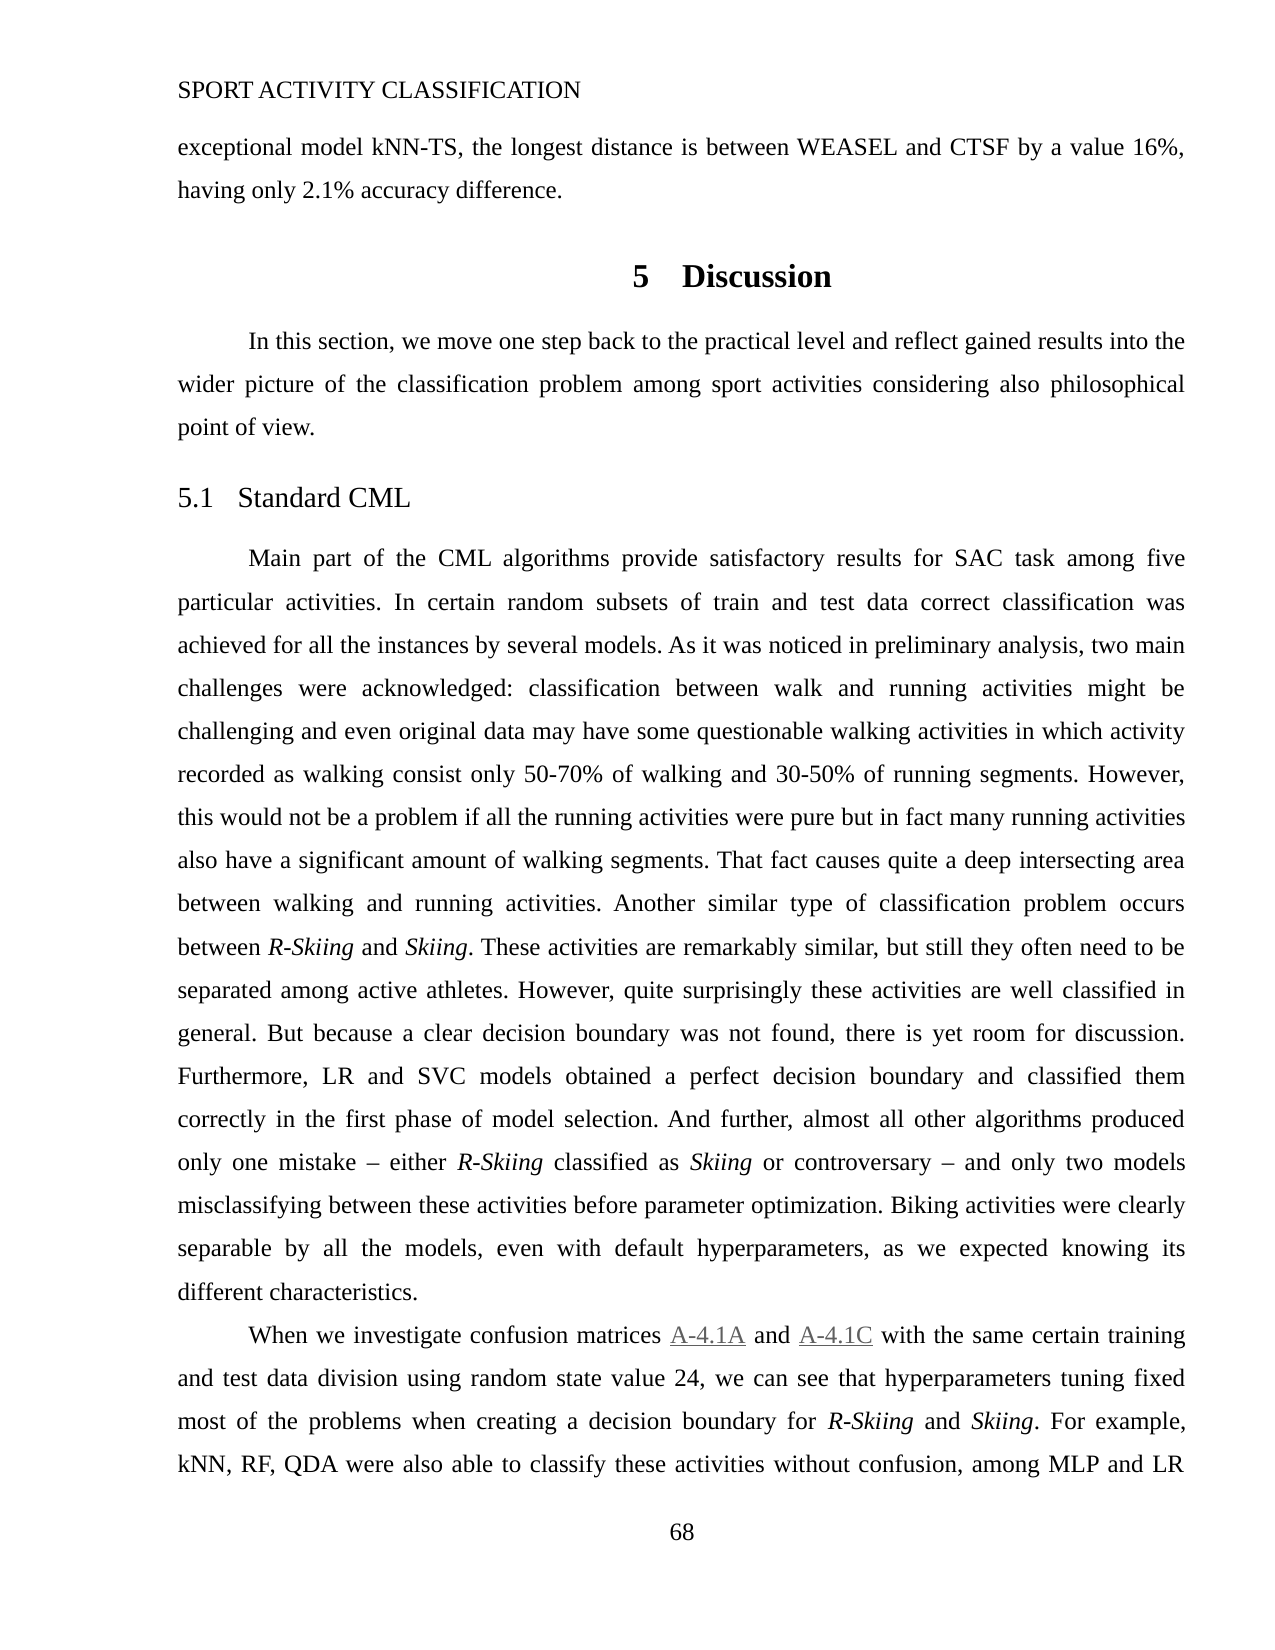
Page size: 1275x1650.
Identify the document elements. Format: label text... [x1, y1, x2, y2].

text Main part of the CML algorithms provide satisfactory results for SAC task among five particular activities. In certain random subsets of train and test data correct classification was achieved for all the instances by several models. As it was noticed in preliminary analysis, two main challenges were acknowledged: classification between walk and running activities might be challenging and even original data may have some questionable walking activities in which activity recorded as walking consist only 50-70% of walking and 30-50% of running segments. However, this would not be a problem if all the running activities were pure but in fact many running activities also have a significant amount of walking segments. That fact causes quite a deep intersecting area between walking and running activities. Another similar type of classification problem occurs between R-Skiing and Skiing. These activities are remarkably similar, but still they often need to be separated among active athletes. However, quite surprisingly these activities are well classified in general. But because a clear decision boundary was not found, there is yet room for discussion. Furthermore, LR and SVC models obtained a perfect decision boundary and classified them correctly in the first phase of model selection. And further, almost all other algorithms produced only one mistake – either R-Skiing classified as Skiing or controversary – and only two models misclassifying between these activities before parameter optimization. Biking activities were clearly separable by all the models, even with default hyperparameters, as we expected knowing its different characteristics. [177, 543, 1186, 1305]
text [177, 1320, 1186, 1478]
subtitle Standard CML [177, 481, 1186, 514]
text In this section, we move one step back to the practical level and reflect gained results into the wider picture of the classification problem among sport activities considering also philosophical point of view. [177, 326, 1186, 441]
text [177, 132, 1186, 204]
subtitle Discussion [207, 256, 1186, 294]
